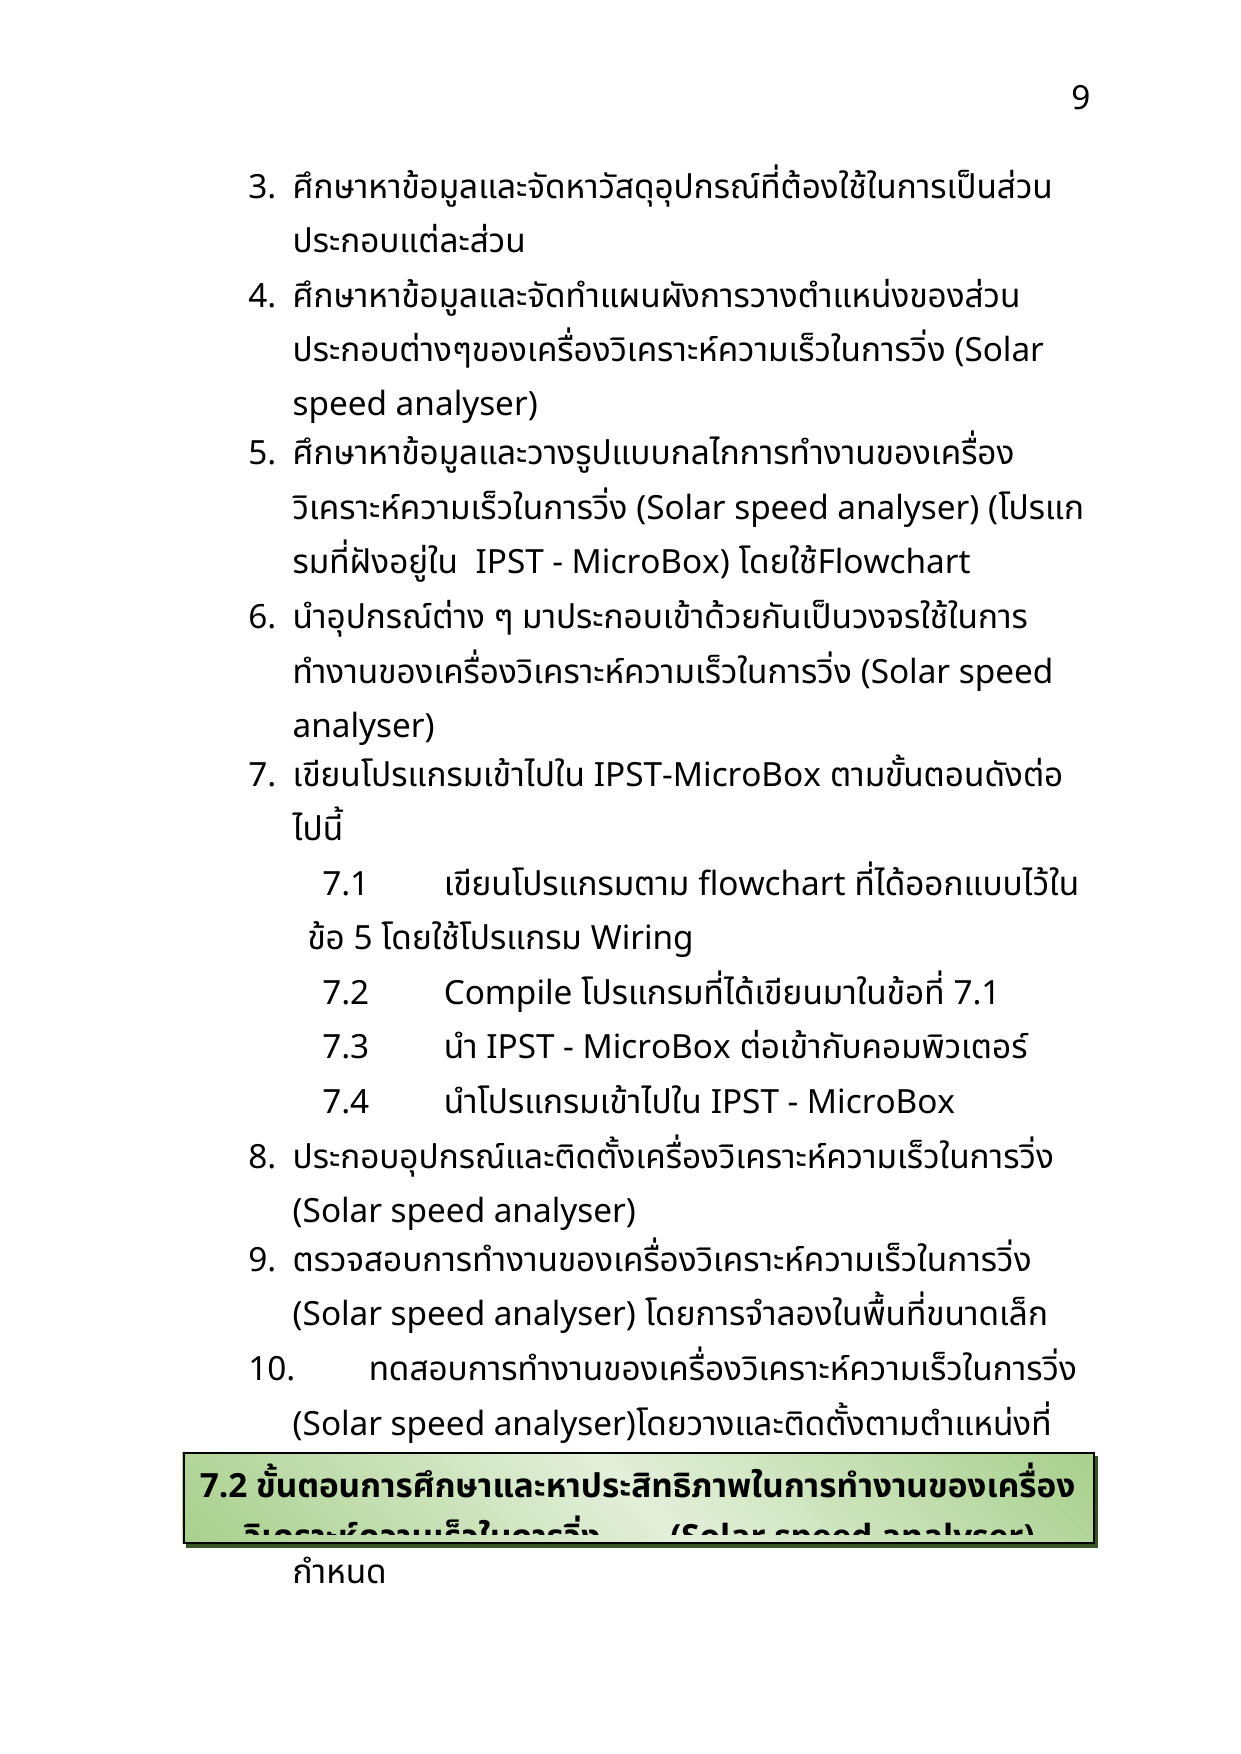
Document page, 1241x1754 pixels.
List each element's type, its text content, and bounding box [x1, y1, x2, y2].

list นำอุปกรณ์ต่าง ๆ มาประกอบเข้าด้วยกันเป็นวงจรใช้ในการทำงานของเครื่องวิเคราะห์ความเร็วในการวิ่ง (Solar speed analyser) [248, 593, 1090, 747]
list นำ IPST - MicroBox ต่อเข้ากับคอมพิวเตอร์ [307, 1023, 1090, 1074]
list เขียนโปรแกรมเข้าไปใน IPST-MicroBox ตามขั้นตอนดังต่อไปนี้ [248, 751, 1090, 856]
list เขียนโปรแกรมตาม flowchart ที่ได้ออกแบบไว้ในข้อ 5 โดยใช้โปรแกรม Wiring [307, 859, 1090, 965]
list นำโปรแกรมเข้าไปใน IPST - MicroBox [307, 1078, 1090, 1128]
list ศึกษาหาข้อมูลและจัดหาวัสดุอุปกรณ์ที่ต้องใช้ในการเป็นส่วนประกอบแต่ละส่วน [248, 162, 1090, 267]
list ตรวจสอบการทำงานของเครื่องวิเคราะห์ความเร็วในการวิ่ง (Solar speed analyser) โดยการจำลองในพื้นที่ขนาดเล็ก [248, 1236, 1090, 1341]
list ทดสอบการทำงานของเครื่องวิเคราะห์ความเร็วในการวิ่ง (Solar speed analyser)โดยวางและติดตั้งตามตำแหน่งที่กำหนด [248, 1548, 1090, 1598]
list ศึกษาหาข้อมูลและวางรูปแบบกลไกการทำงานของเครื่องวิเคราะห์ความเร็วในการวิ่ง (Solar speed analyser) (โปรแกรมที่ฝังอยู่ใน IPST - MicroBox) โดยใช้Flowchart [248, 429, 1090, 589]
list ประกอบอุปกรณ์และติดตั้งเครื่องวิเคราะห์ความเร็วในการวิ่ง (Solar speed analyser) [248, 1132, 1090, 1232]
list ศึกษาหาข้อมูลและจัดทำแผนผังการวางตำแหน่งของส่วนประกอบต่างๆของเครื่องวิเคราะห์ความเร็วในการวิ่ง (Solar speed analyser) [248, 271, 1090, 426]
list Compile โปรแกรมที่ได้เขียนมาในข้อที่ 7.1 [307, 969, 1090, 1019]
list ทดสอบการทำงานของเครื่องวิเคราะห์ความเร็วในการวิ่ง (Solar speed analyser)โดยวางและติดตั้งตามตำแหน่งที่กำหนด [248, 1345, 1090, 1452]
